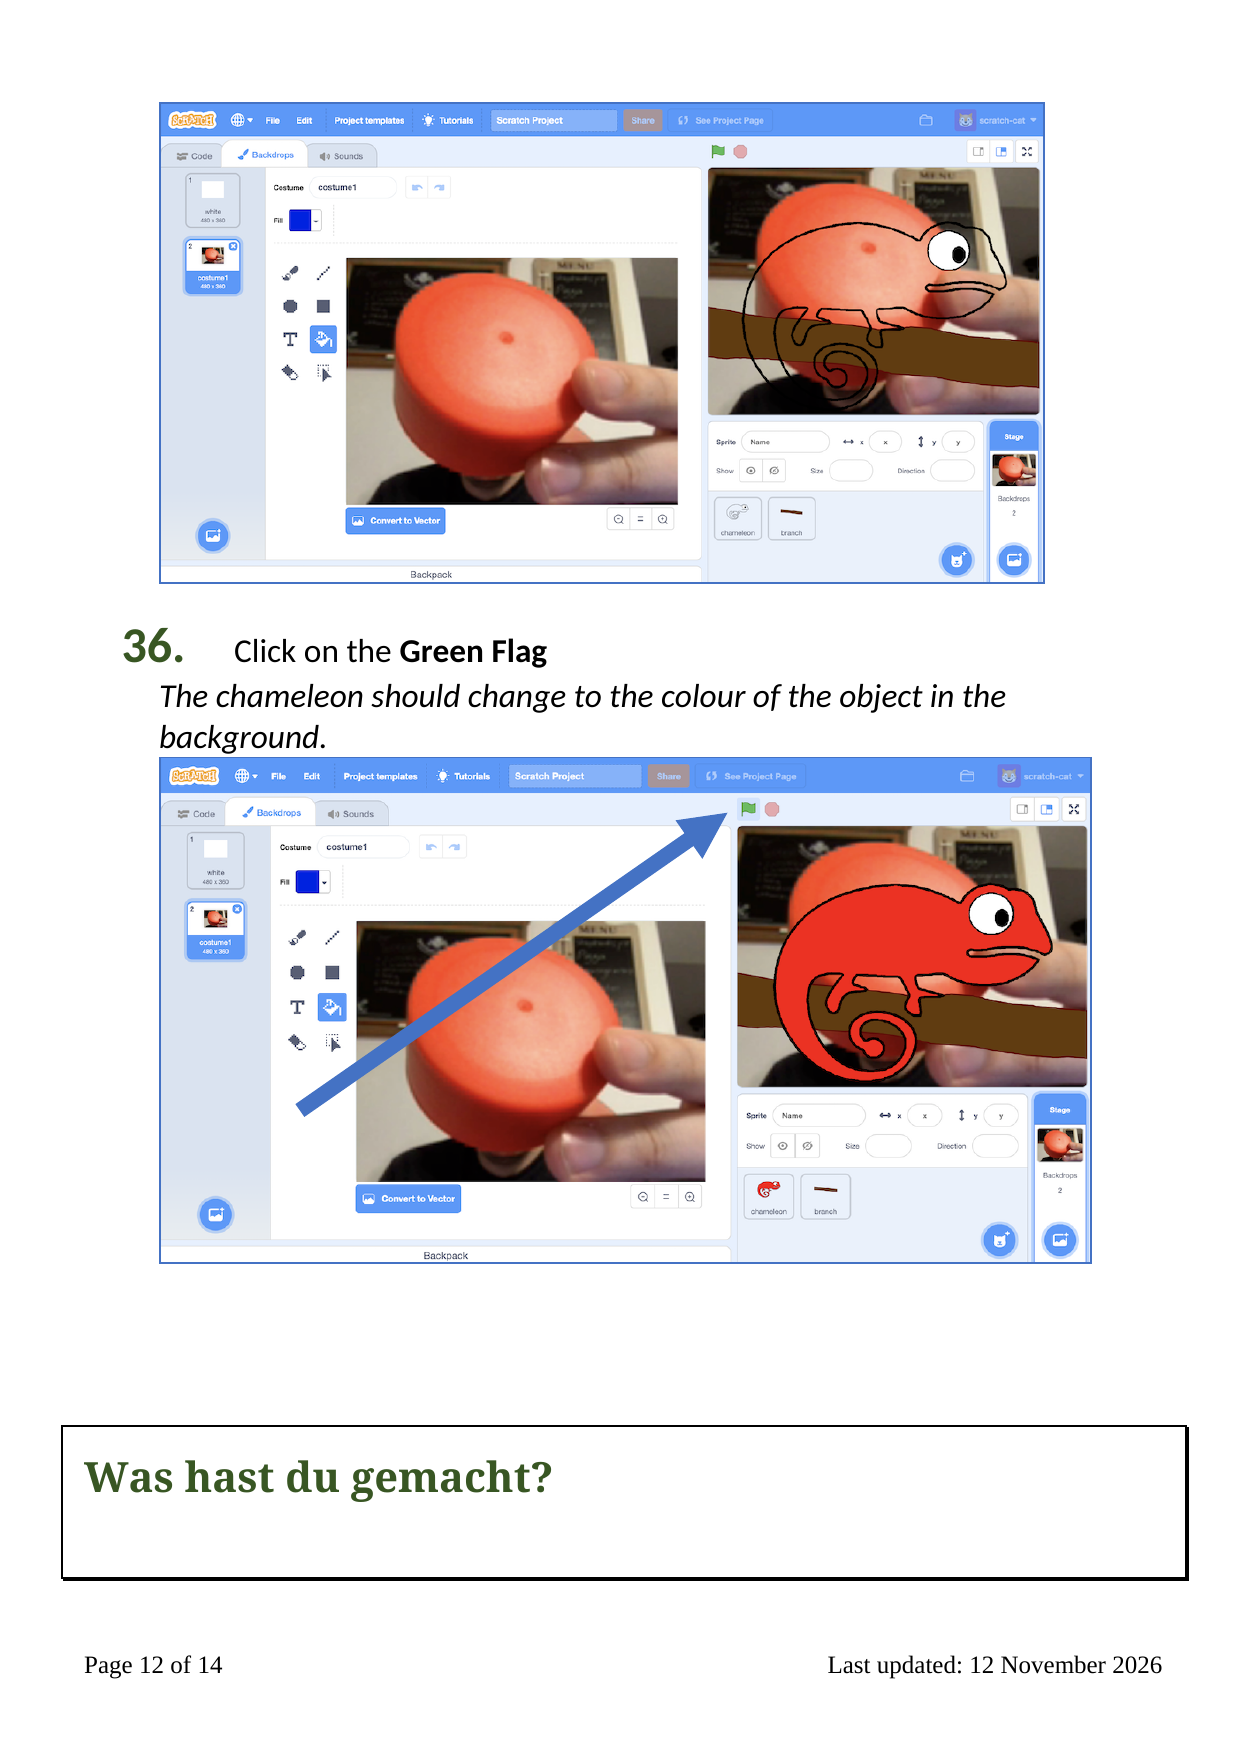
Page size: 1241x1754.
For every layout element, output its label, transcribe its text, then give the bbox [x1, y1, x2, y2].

picture [161, 104, 1043, 582]
text Was hast du gemacht? [63, 1427, 1185, 1504]
picture [161, 758, 1090, 1262]
